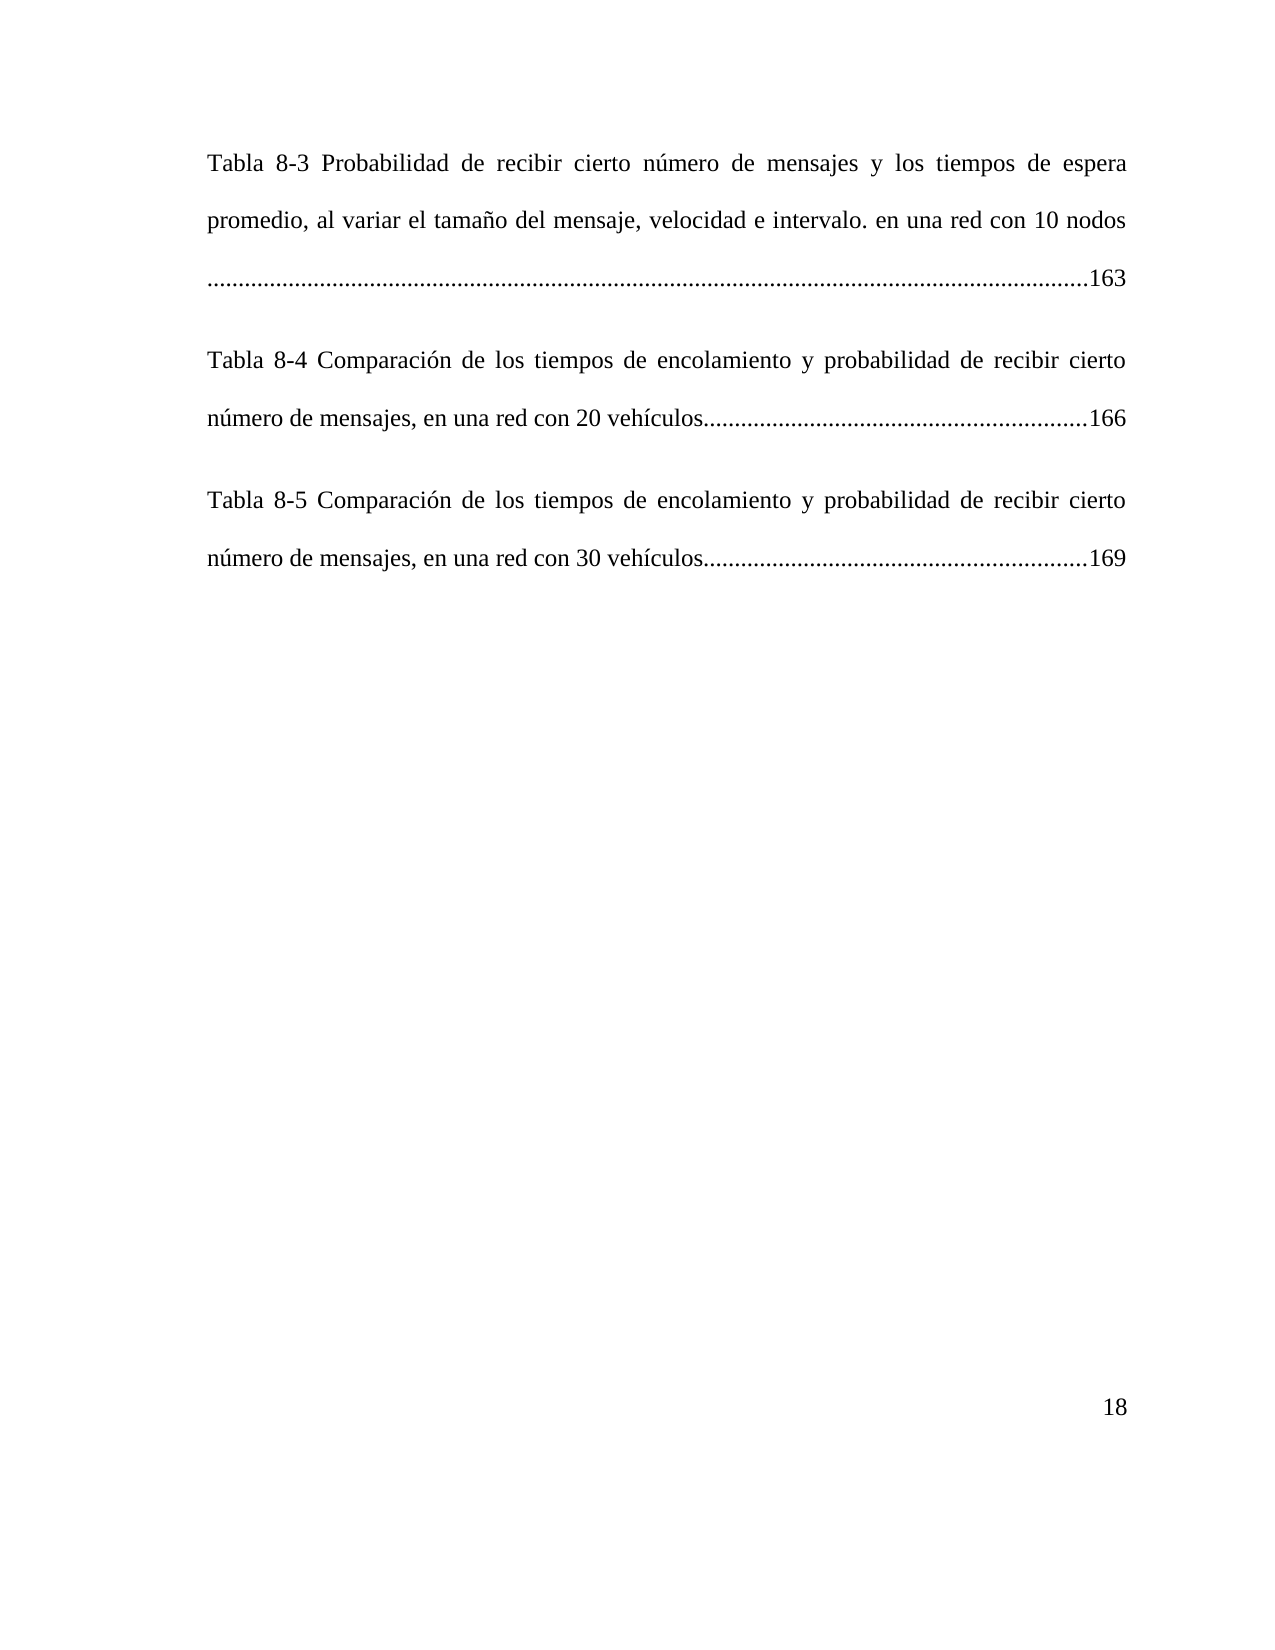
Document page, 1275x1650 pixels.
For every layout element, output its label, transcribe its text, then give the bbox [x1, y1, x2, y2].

text Tabla 8-4 Comparación de los tiempos de encolamiento y probabilidad de recibir cierto número de mensajes, en una red con 20 vehículos 166 [207, 345, 1127, 431]
text Tabla 8-3 Probabilidad de recibir cierto número de mensajes y los tiempos de espera promedio, al variar el tamaño del mensaje, velocidad e intervalo. en una red con 10 nodos 163 [207, 148, 1127, 291]
text Tabla 8-5 Comparación de los tiempos de encolamiento y probabilidad de recibir cierto número de mensajes, en una red con 30 vehículos 169 [207, 485, 1127, 571]
